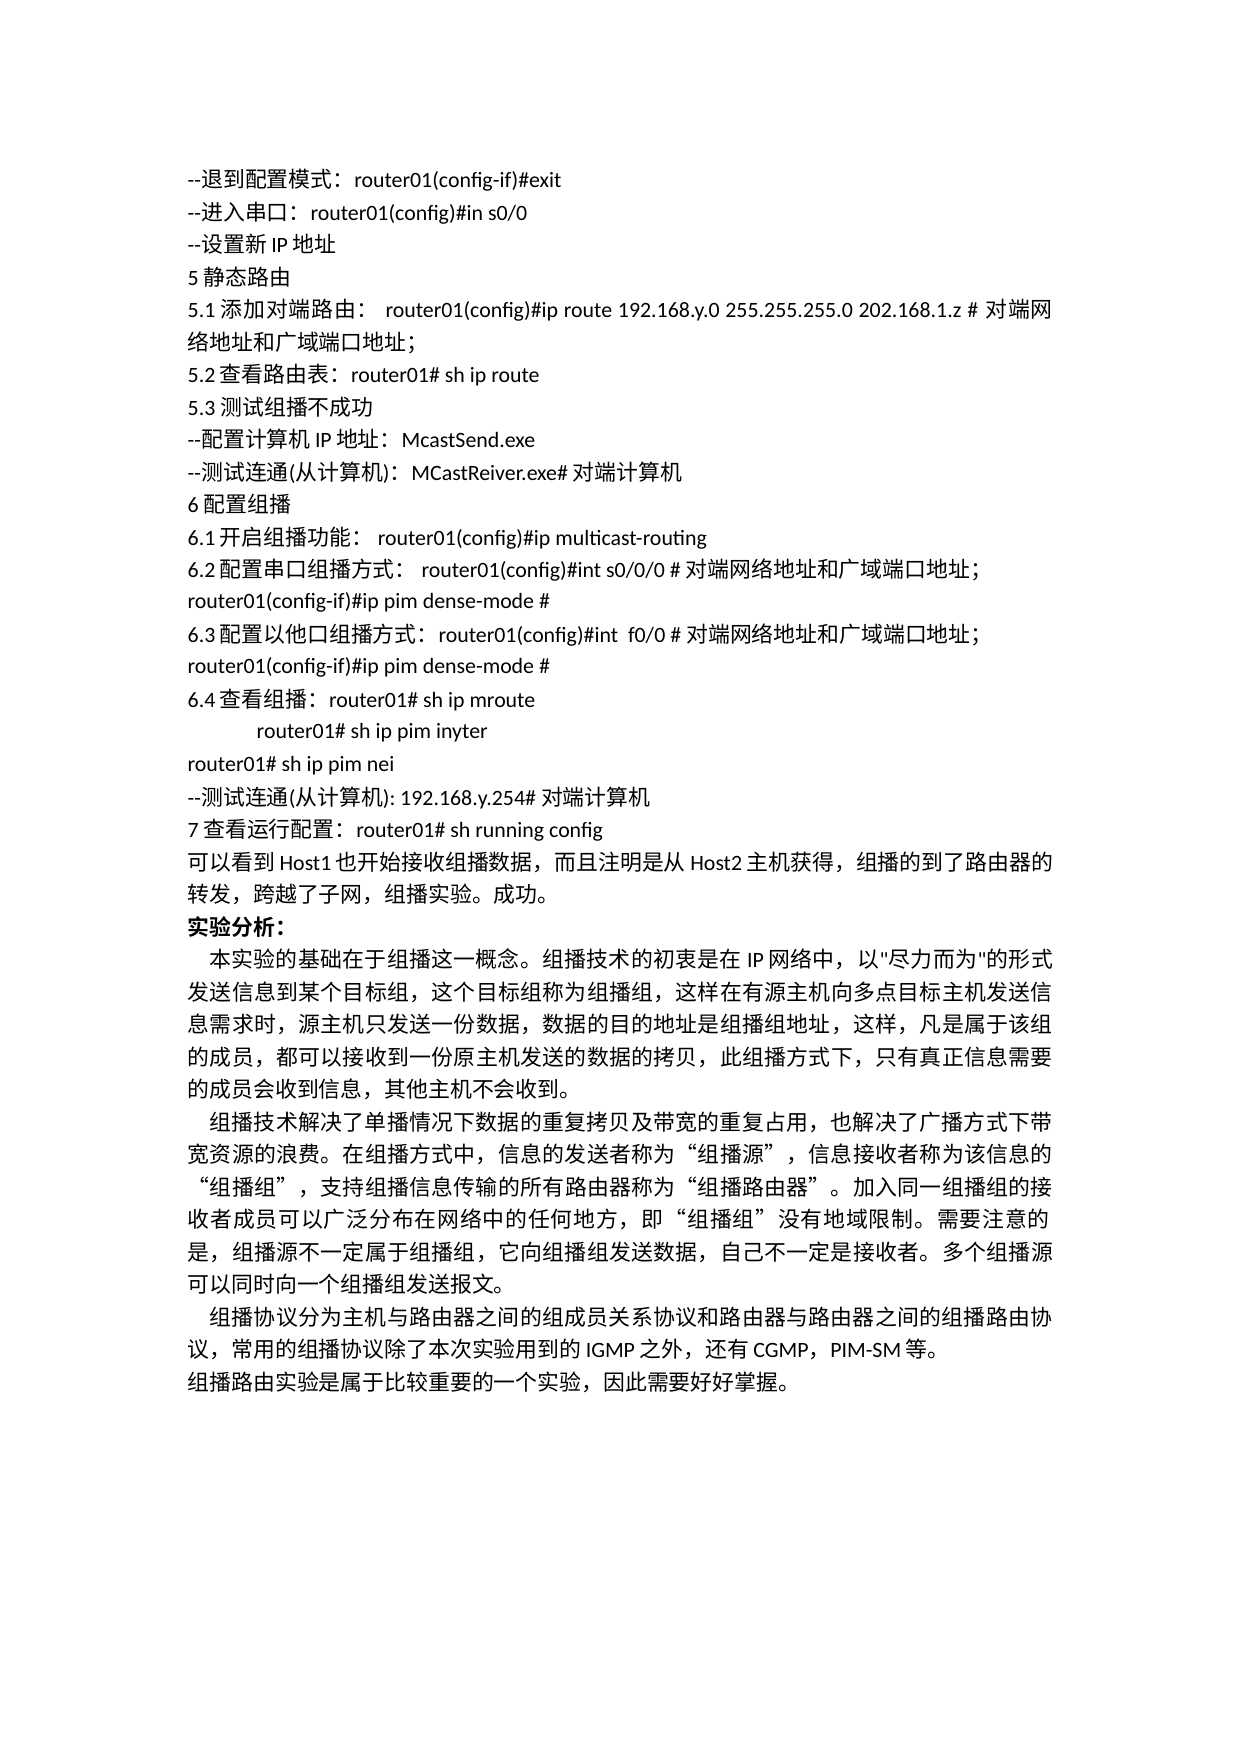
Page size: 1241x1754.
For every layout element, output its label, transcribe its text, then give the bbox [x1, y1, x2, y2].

text 本实验的基础在于组播这一概念。组播技术的初衷是在IP网络中，以"尽力而为"的形式发送信息到某个目标组，这个目标组称为组播组，这样在有源主机向多点目标主机发送信息需求时，源主机只发送一份数据，数据的目的地址是组播组地址，这样，凡是属于该组的成员，都可以接收到一份原主机发送的数据的拷贝，此组播方式下，只有真正信息需要的成员会收到信息，其他主机不会收到。 [187, 942, 1053, 1104]
text 组播路由实验是属于比较重要的一个实验，因此需要好好掌握。 [187, 1364, 1053, 1397]
list 5.3 测试组播不成功 [187, 389, 1053, 422]
list 6.3配置以他口组播方式：router01(config)#int f0/0 # 对端网络地址和广域端口地址； [187, 617, 1053, 649]
text 组播技术解决了单播情况下数据的重复拷贝及带宽的重复占用，也解决了广播方式下带宽资源的浪费。在组播方式中，信息的发送者称为“组播源”，信息接收者称为该信息的“组播组”，支持组播信息传输的所有路由器称为“组播路由器”。加入同一组播组的接收者成员可以广泛分布在网络中的任何地方，即“组播组”没有地域限制。需要注意的是，组播源不一定属于组播组，它向组播组发送数据，自己不一定是接收者。多个组播源可以同时向一个组播组发送报文。 [187, 1104, 1053, 1299]
list 5.2查看路由表：router01# sh ip route [187, 357, 1053, 389]
list router01# sh ip pim nei [187, 747, 1053, 779]
list --配置计算机IP地址：McastSend.exe [187, 422, 1053, 454]
list --退到配置模式：router01(config-if)#exit [187, 162, 1053, 194]
list --进入串口：router01(config)#in s0/0 [187, 194, 1053, 227]
list 5 静态路由 [187, 259, 1053, 292]
list --设置新IP地址 [187, 227, 1053, 259]
list 7查看运行配置：router01# sh running config [187, 812, 1053, 844]
list --测试连通(从计算机): 192.168.y.254# 对端计算机 [187, 779, 1053, 812]
list 6.1开启组播功能： router01(config)#ip multicast-routing [187, 519, 1053, 552]
list 6.4查看组播：router01# sh ip mroute [187, 682, 1053, 714]
list 实验分析： [187, 909, 1053, 942]
list router01(config-if)#ip pim dense-mode # [187, 649, 1053, 682]
list 6 配置组播 [187, 487, 1053, 519]
list 5.1添加对端路由： router01(config)#ip route 192.168.y.0 255.255.255.0 202.168.1.z # 对端网络地址和广域端口地址； [187, 292, 1053, 357]
list router01(config-if)#ip pim dense-mode # [187, 584, 1053, 617]
list 6.2配置串口组播方式： router01(config)#int s0/0/0 # 对端网络地址和广域端口地址； [187, 552, 1053, 584]
list 可以看到Host1也开始接收组播数据，而且注明是从Host2主机获得，组播的到了路由器的转发，跨越了子网，组播实验。成功。 [187, 844, 1053, 909]
list --测试连通(从计算机)：MCastReiver.exe# 对端计算机 [187, 454, 1053, 487]
list router01# sh ip pim inyter [187, 714, 1053, 747]
text 组播协议分为主机与路由器之间的组成员关系协议和路由器与路由器之间的组播路由协议，常用的组播协议除了本次实验用到的IGMP之外，还有CGMP，PIM-SM等。 [187, 1299, 1053, 1364]
